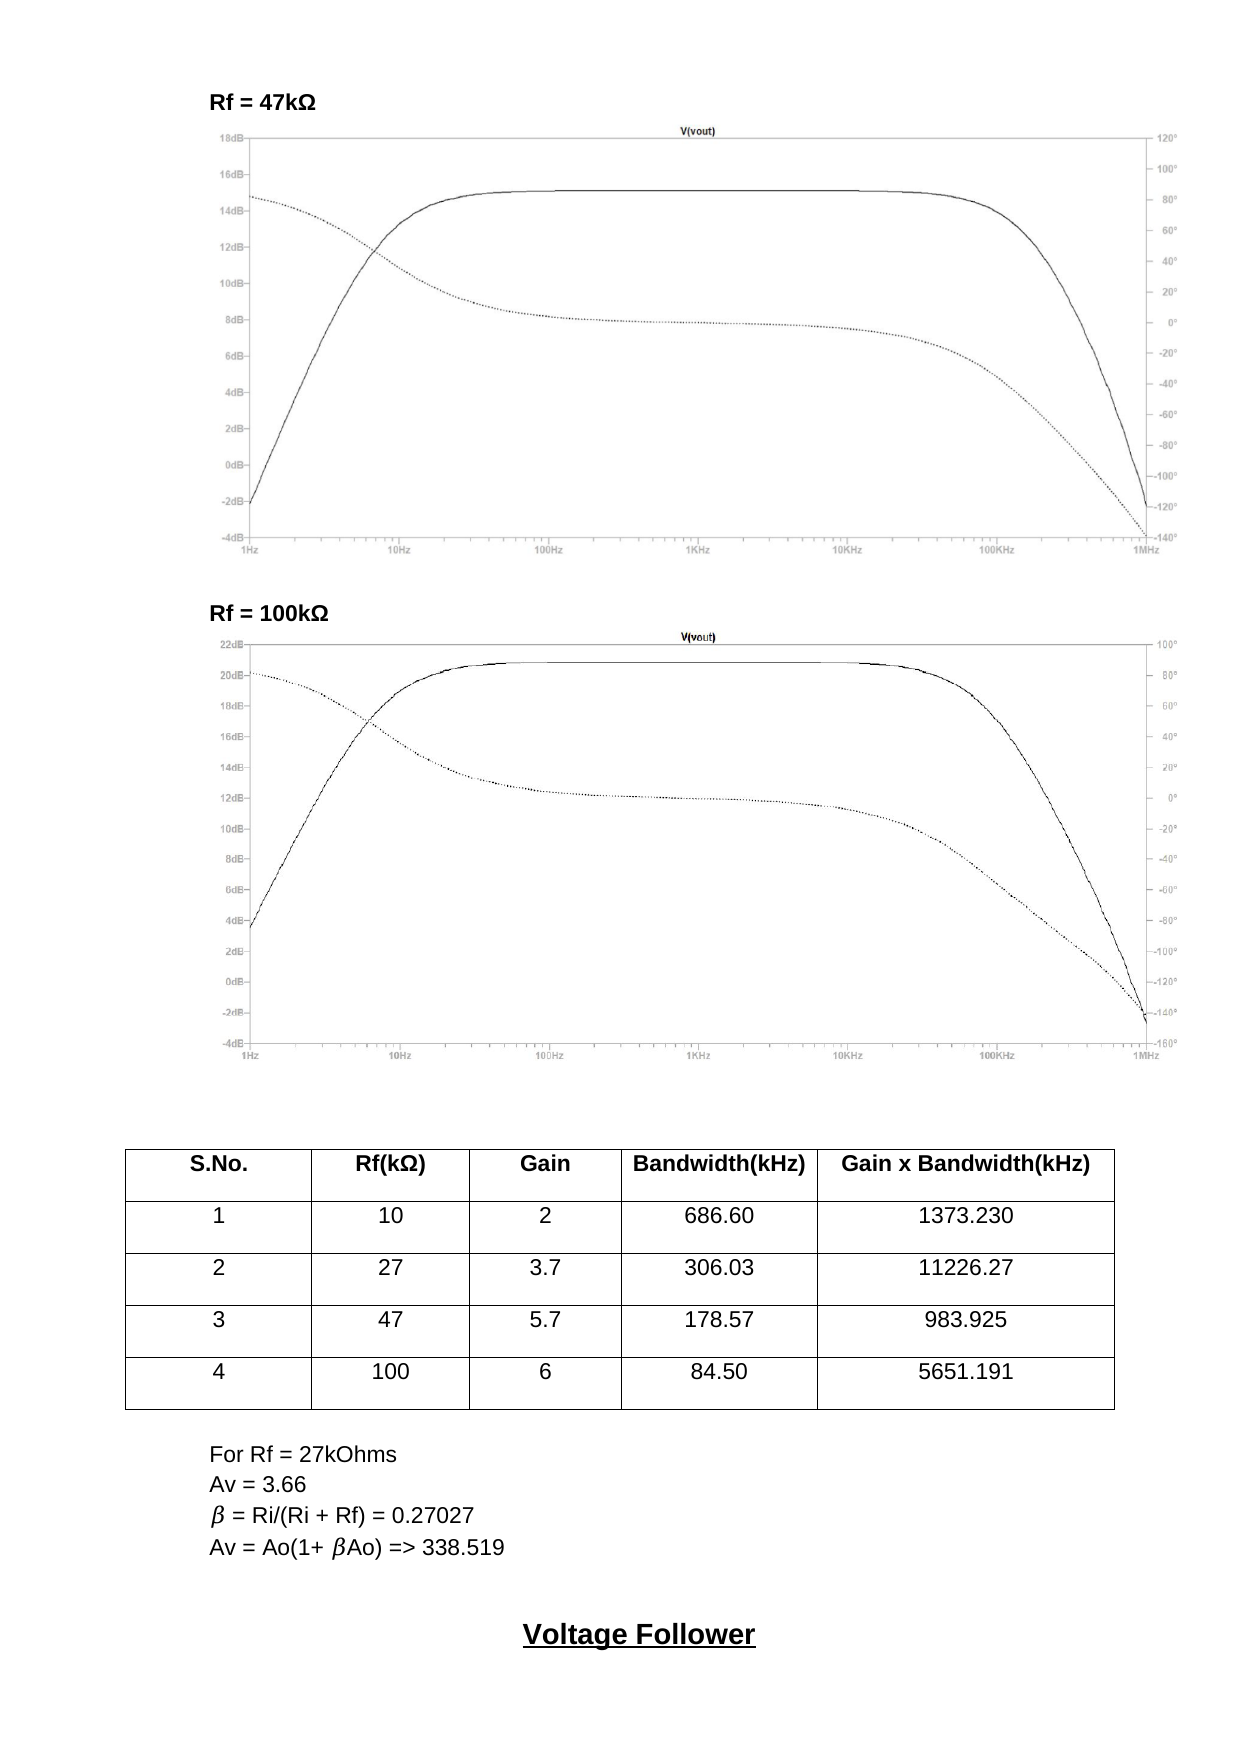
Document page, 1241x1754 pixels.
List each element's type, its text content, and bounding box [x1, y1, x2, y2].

list Av = 3.66 [209, 1471, 1181, 1497]
table_cell 1 [126, 1202, 311, 1253]
table_cell 6 [470, 1358, 621, 1409]
list Rf = 100kΩ [209, 599, 1181, 626]
text Voltage Follower [97, 1617, 1181, 1651]
list 𝛽 = Ri/(Ri + Rf) = 0.27027 [209, 1501, 1181, 1528]
table_cell 5.7 [470, 1306, 621, 1357]
table_cell 5651.191 [818, 1358, 1114, 1409]
table_cell 686.60 [622, 1202, 817, 1253]
table_cell 2 [126, 1254, 311, 1305]
table_cell 3.7 [470, 1254, 621, 1305]
table_cell 11226.27 [818, 1254, 1114, 1305]
picture [209, 629, 1197, 1064]
list For Rf = 27kOhms [209, 1441, 1181, 1467]
table_cell 306.03 [622, 1254, 817, 1305]
table_cell 983.925 [818, 1306, 1114, 1357]
table_cell 47 [312, 1306, 469, 1357]
table_cell 10 [312, 1202, 469, 1253]
table_cell 178.57 [622, 1306, 817, 1357]
table_cell 84.50 [622, 1358, 817, 1409]
table_cell 100 [312, 1358, 469, 1409]
table_cell 2 [470, 1202, 621, 1253]
table_header S.No. [126, 1150, 311, 1201]
list Av = Ao(1+ 𝛽Ao) => 338.519 [209, 1533, 1181, 1560]
table_cell 3 [126, 1306, 311, 1357]
table_header Gain [470, 1150, 621, 1201]
table_header Bandwidth(kHz) [622, 1150, 817, 1201]
table_cell 4 [126, 1358, 311, 1409]
table_cell 27 [312, 1254, 469, 1305]
table_header Gain x Bandwidth(kHz) [818, 1150, 1114, 1201]
table_header Rf(kΩ) [312, 1150, 469, 1201]
list Rf = 47kΩ [209, 89, 1181, 115]
picture [209, 118, 1198, 566]
table_cell 1373.230 [818, 1202, 1114, 1253]
